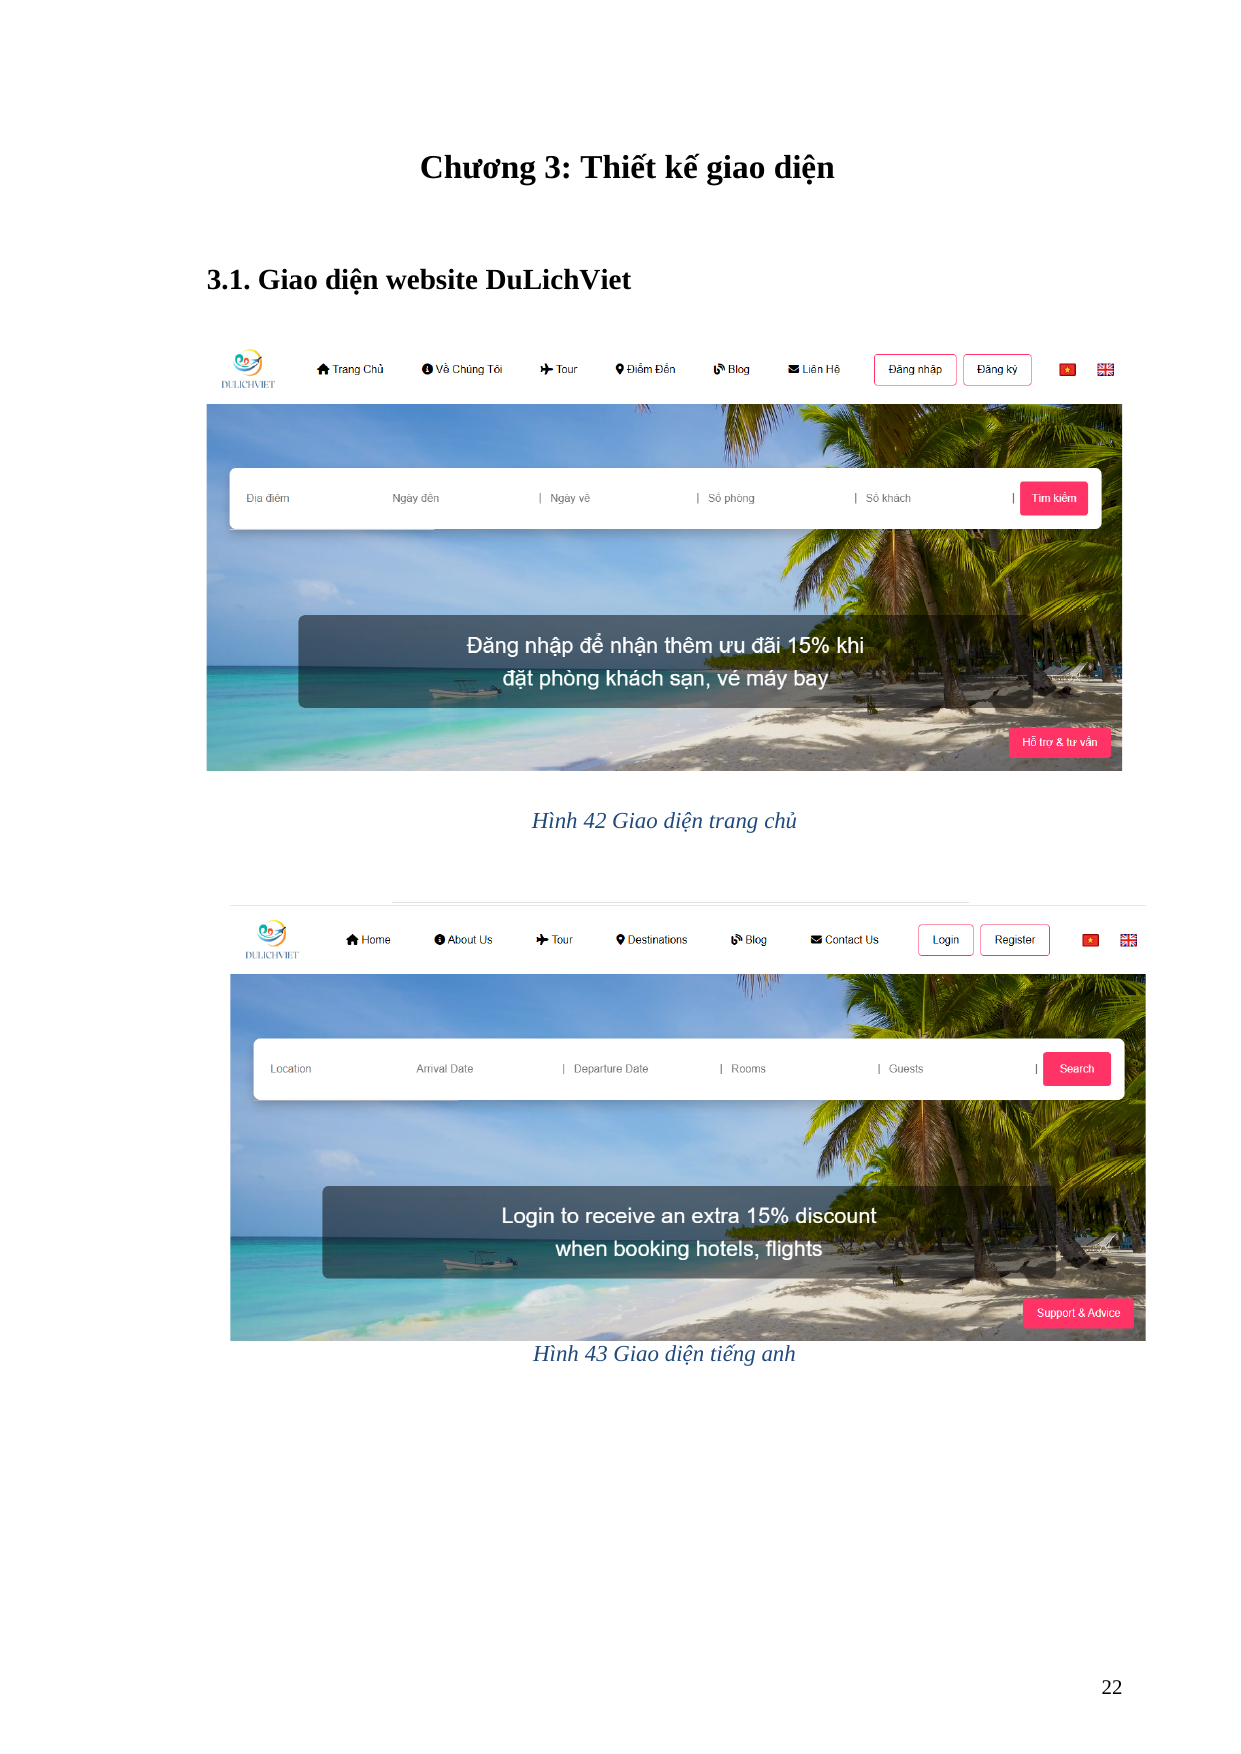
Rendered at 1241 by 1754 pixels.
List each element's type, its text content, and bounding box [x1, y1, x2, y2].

text Hình 42 Giao diện trang chủ [207, 808, 1122, 834]
subtitle Chương 3: Thiết kế giao diện [419, 148, 1122, 186]
text Hình 43 Giao diện tiếng anh [207, 1340, 1122, 1367]
subtitle 3.1. Giao diện website DuLichViet [207, 262, 1122, 295]
picture [206, 337, 1123, 771]
picture [230, 902, 1146, 1341]
